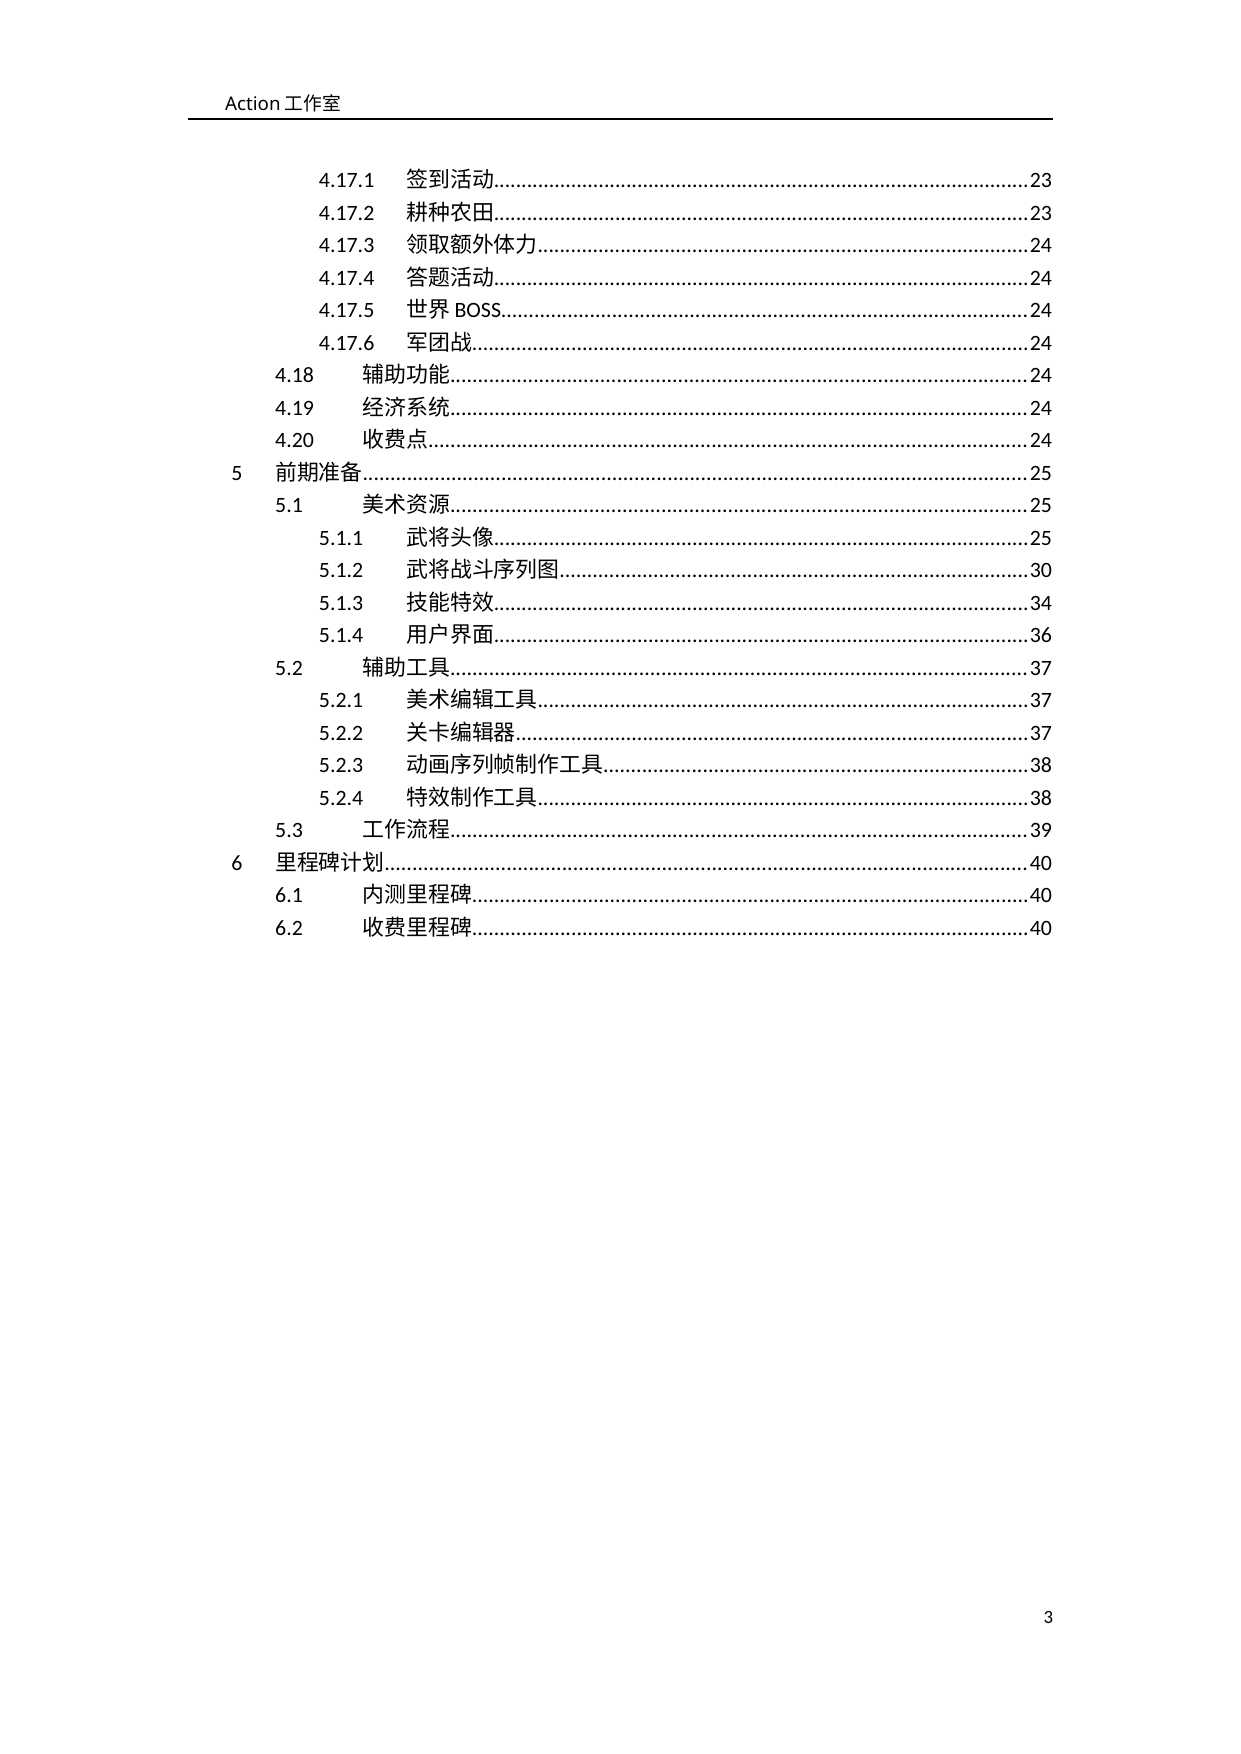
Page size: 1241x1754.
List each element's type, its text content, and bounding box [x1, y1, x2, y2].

text 6.1 内测里程碑 40 [231, 877, 1053, 909]
text 5.1.3 技能特效 34 [275, 584, 1053, 617]
text 4.17.2 耕种农田 23 [275, 194, 1053, 227]
text 4.17.1 签到活动 23 [275, 162, 1053, 194]
text 4.17.5 世界BOSS 24 [275, 292, 1053, 324]
text 5.1 美术资源 25 [231, 487, 1053, 519]
text 4.17.6 军团战 24 [275, 324, 1053, 357]
text 4.18 辅助功能 24 [231, 357, 1053, 389]
text 6.2 收费里程碑 40 [231, 909, 1053, 942]
text 5.1.2 武将战斗序列图 30 [275, 552, 1053, 584]
text 5.3 工作流程 39 [231, 812, 1053, 844]
text 6 里程碑计划 40 [187, 844, 1053, 877]
text 5.2.3 动画序列帧制作工具 38 [275, 747, 1053, 779]
text 4.17.3 领取额外体力 24 [275, 227, 1053, 259]
text 5.2.2 关卡编辑器 37 [275, 714, 1053, 747]
text 5.2 辅助工具 37 [231, 649, 1053, 682]
text 4.20 收费点 24 [231, 422, 1053, 454]
text 5.2.4 特效制作工具 38 [275, 779, 1053, 812]
text 5 前期准备 25 [187, 454, 1053, 487]
text 5.2.1 美术编辑工具 37 [275, 682, 1053, 714]
text 5.1.1 武将头像 25 [275, 519, 1053, 552]
text 4.17.4 答题活动 24 [275, 259, 1053, 292]
text 4.19 经济系统 24 [231, 389, 1053, 422]
text 5.1.4 用户界面 36 [275, 617, 1053, 649]
